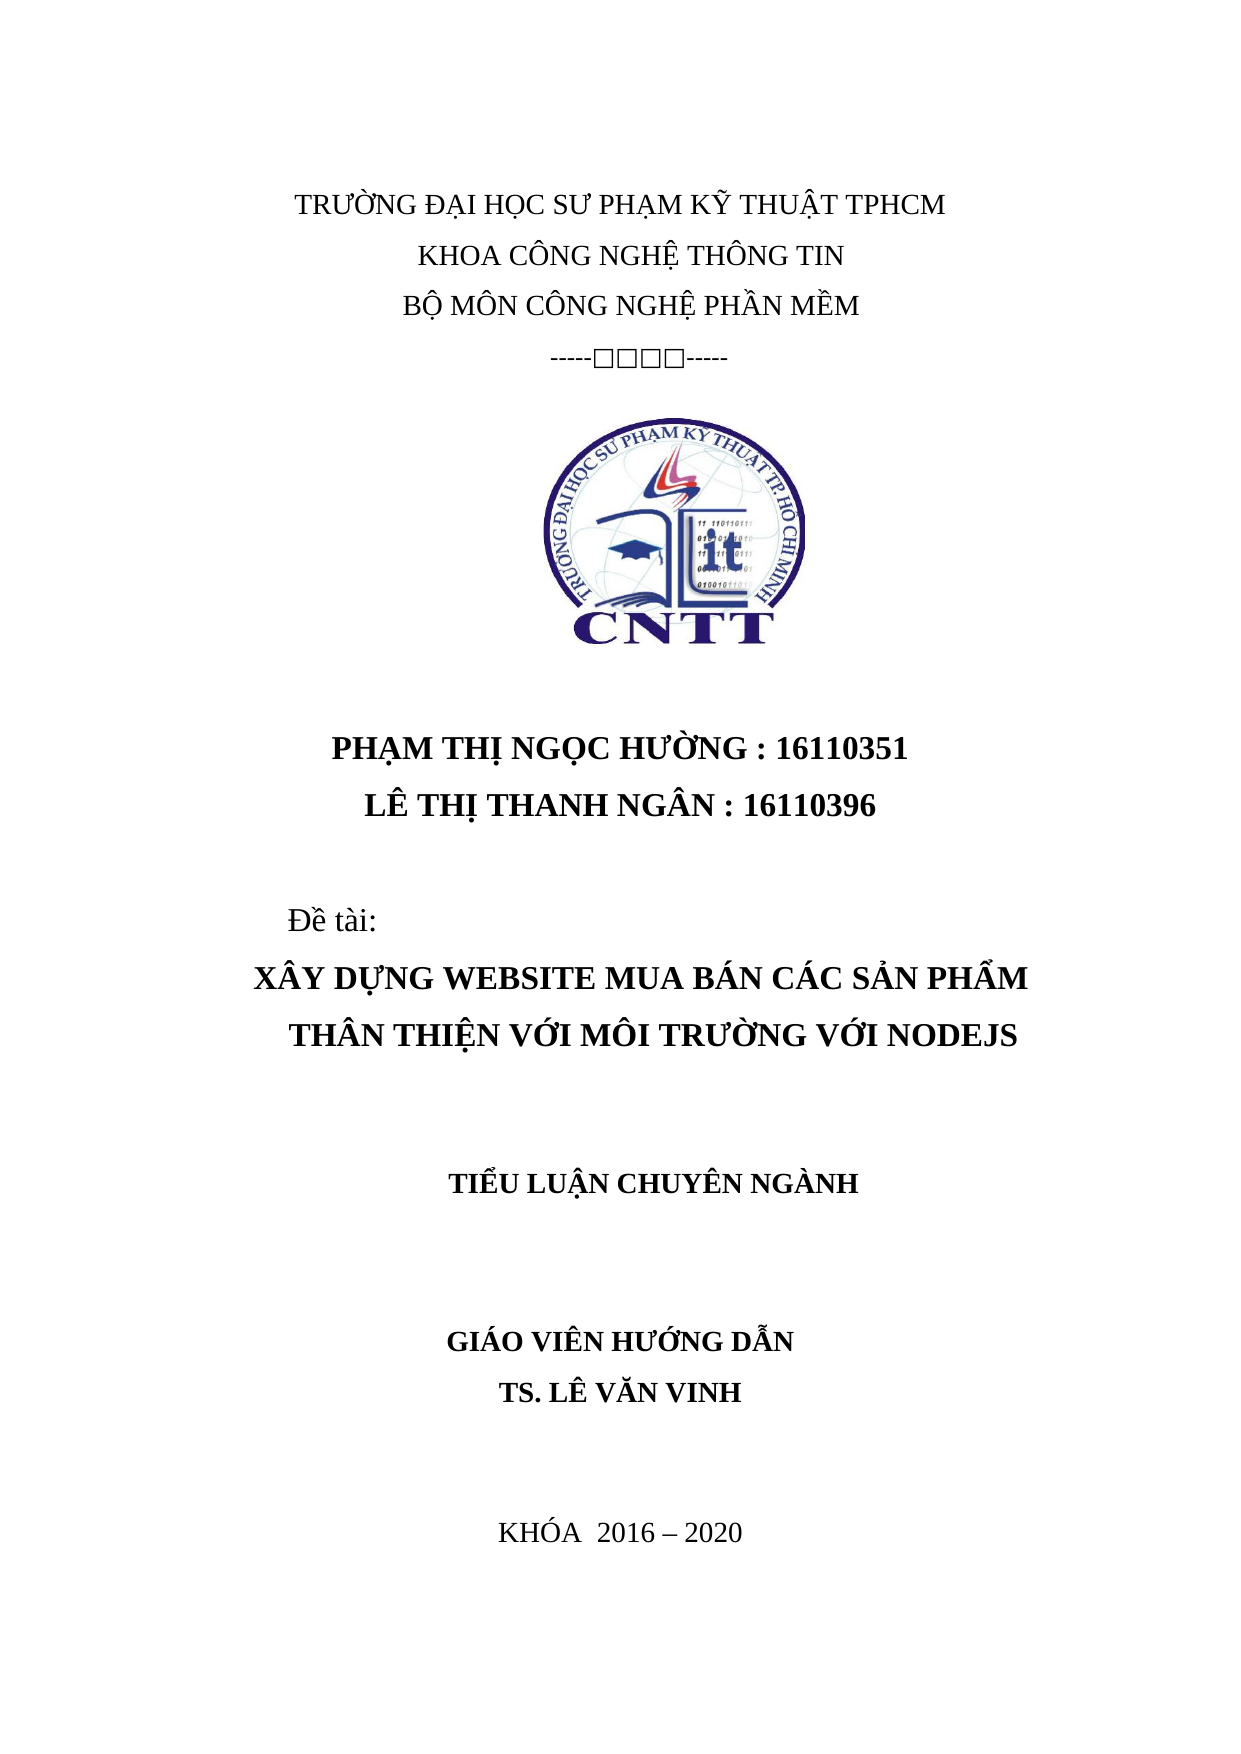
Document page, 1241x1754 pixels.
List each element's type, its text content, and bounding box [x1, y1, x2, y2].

text GIÁO VIÊN HƯỚNG DẪN [187, 1324, 1053, 1358]
text -----□□□□----- [187, 338, 1053, 372]
text TIỂU LUẬN CHUYÊN NGÀNH [187, 1166, 1053, 1200]
picture [543, 418, 805, 644]
text PHẠM THỊ NGỌC HƯỜNG : 16110351 [187, 728, 1053, 766]
text TS. LÊ VĂN VINH [187, 1375, 1053, 1408]
text XÂY DỰNG WEBSITE MUA BÁN CÁC SẢN PHẨM [187, 958, 1053, 996]
text THÂN THIỆN VỚI MÔI TRƯỜNG VỚI NODEJS [187, 1015, 1053, 1054]
text TRƯỜNG ĐẠI HỌC SƯ PHẠM KỸ THUẬT TPHCM [187, 187, 1053, 221]
text LÊ THỊ THANH NGÂN : 16110396 [187, 785, 1053, 824]
text KHÓA 2016 – 2020 [187, 1515, 1053, 1548]
text Đề tài: [187, 900, 1053, 939]
text BỘ MÔN CÔNG NGHỆ PHẦN MỀM [187, 288, 1053, 322]
text KHOA CÔNG NGHỆ THÔNG TIN [187, 238, 1053, 271]
